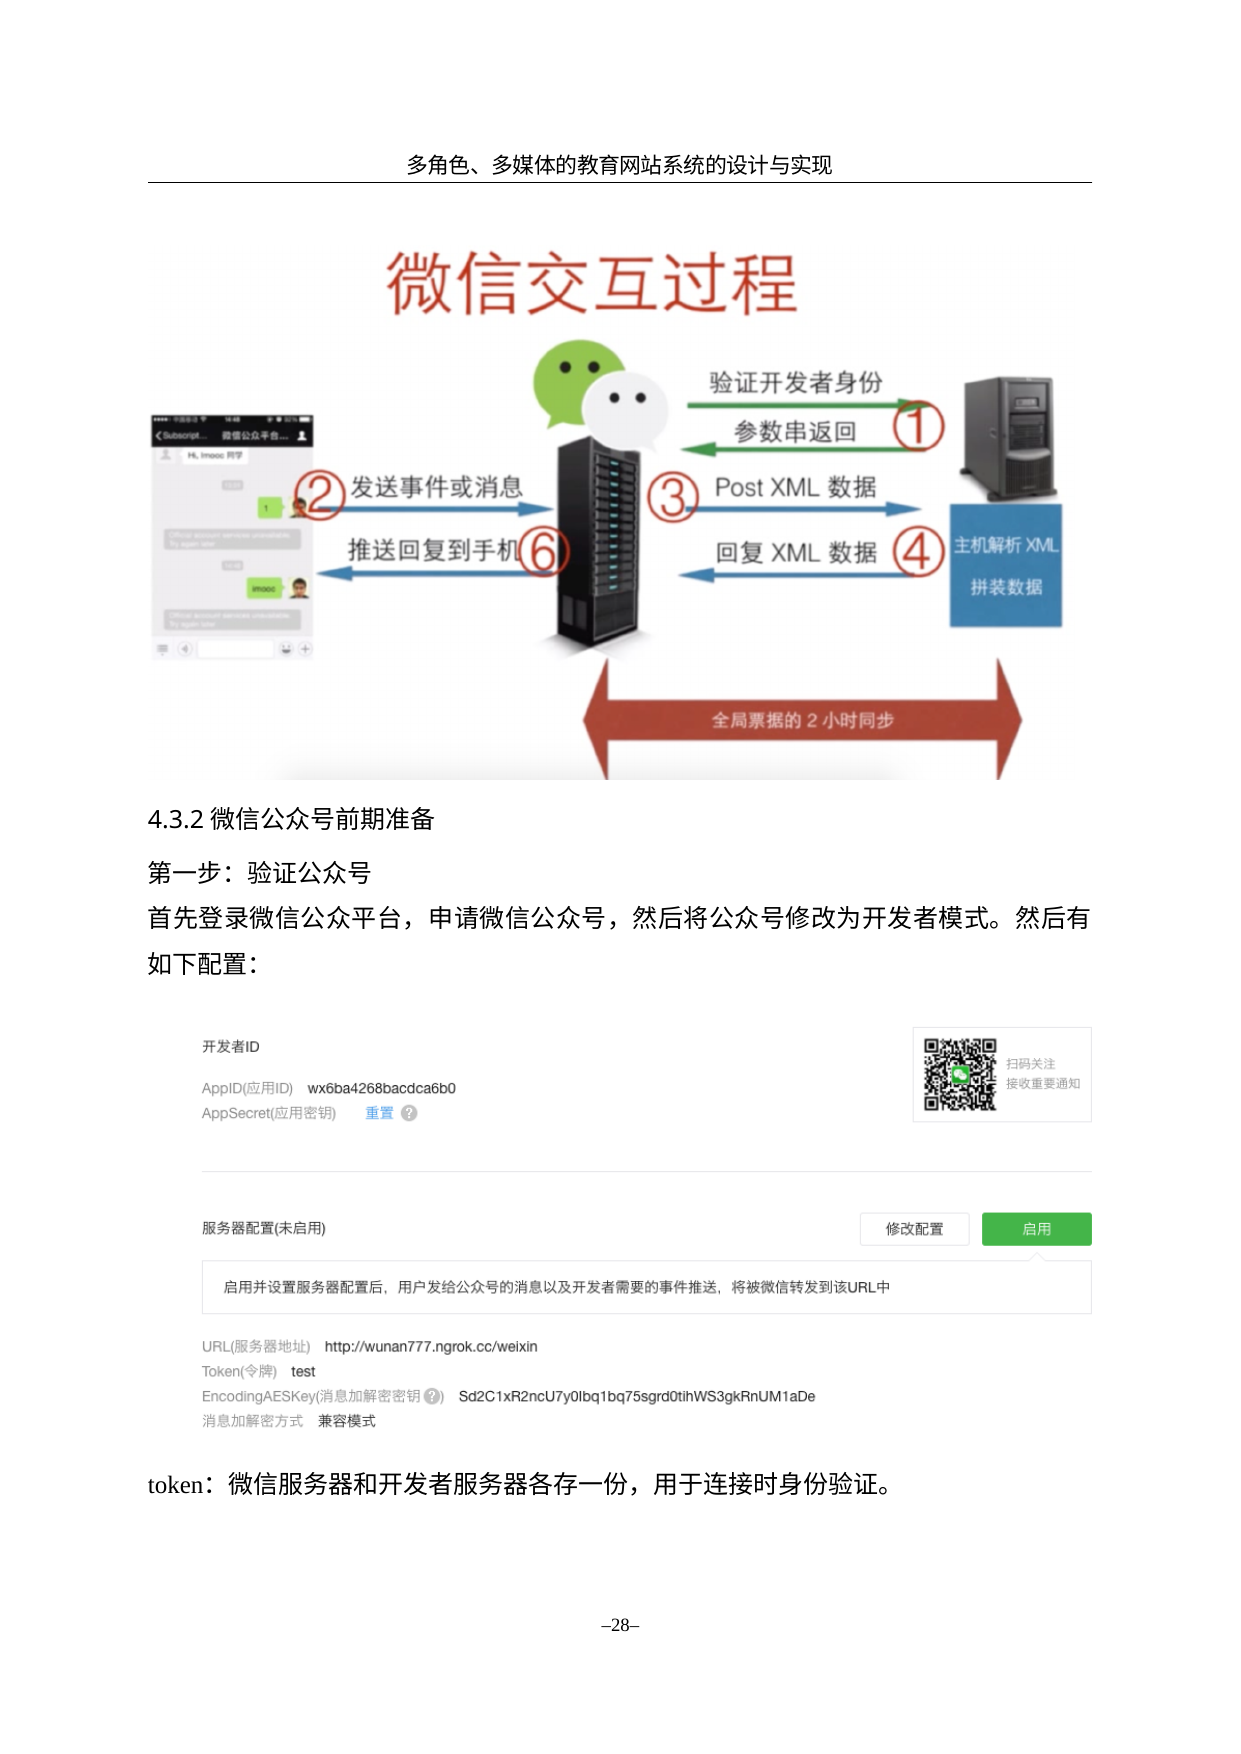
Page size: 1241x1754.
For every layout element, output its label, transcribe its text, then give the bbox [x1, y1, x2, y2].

text token：微信服务器和开发者服务器各存一份，用于连接时身份验证。 [148, 1464, 1092, 1500]
picture [147, 245, 1075, 780]
text 首先登录微信公众平台，申请微信公众号，然后将公众号修改为开发者模式。然后有如下配置： [148, 899, 1092, 981]
text 第一步：验证公众号 [148, 854, 1092, 890]
subtitle 4.3.2 微信公众号前期准备 [148, 799, 1092, 836]
picture [147, 1002, 1093, 1447]
